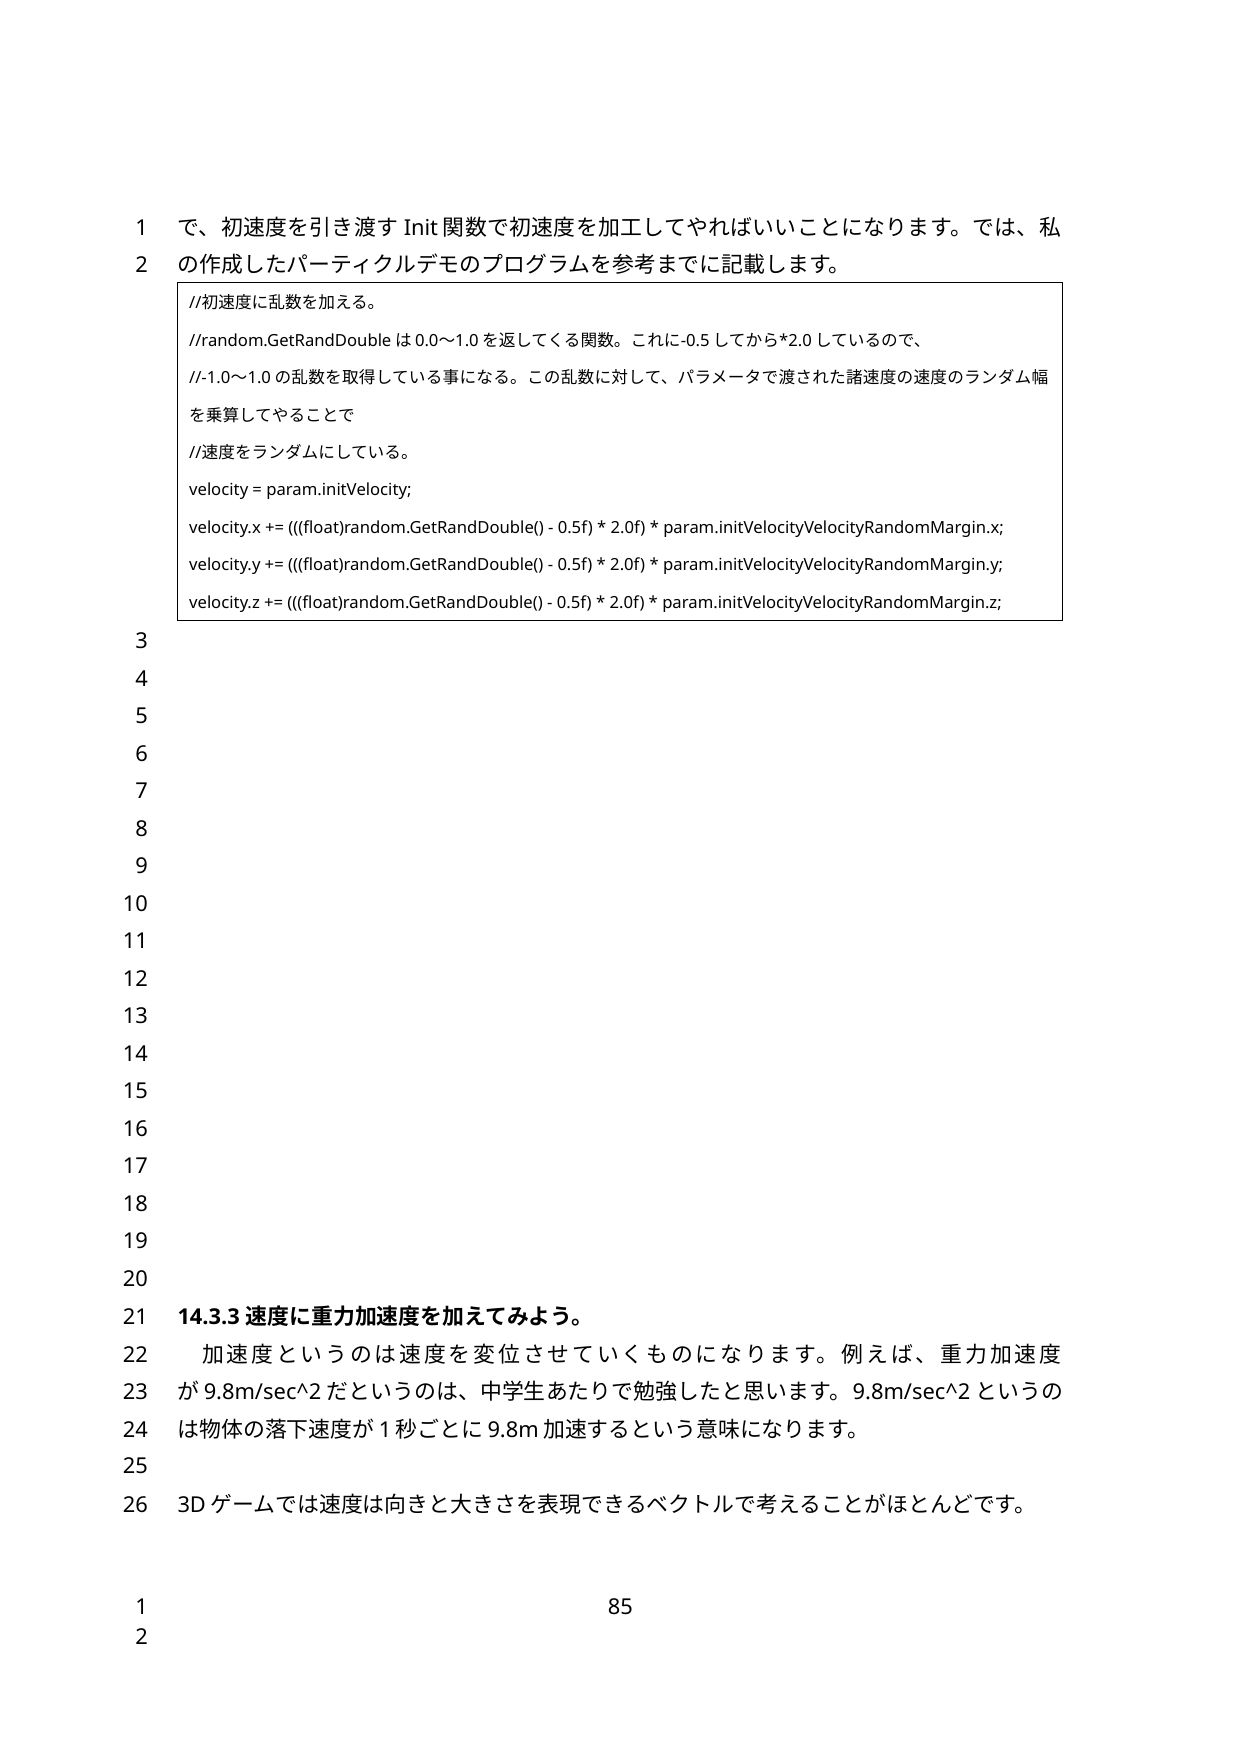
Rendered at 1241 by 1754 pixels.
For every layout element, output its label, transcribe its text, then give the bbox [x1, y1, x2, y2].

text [177, 207, 1063, 282]
table_header //初速度に乱数を加える。 //random.GetRandDoubleは0.0～1.0を返してくる関数。これに-0.5してから*2.0しているので、 //-1.0～1.0の乱数を取得している事になる。この乱数に対して、パラメータで渡された諸速度の速度のランダム幅を乗算してやることで //速度をランダムにしている。 velocity = param.initVelocity; velocity.x += (((float)random.GetRandDouble() - 0.5f) * 2.0f) * param.initVelocityVelocityRandomMargin.x; velocity.y += (((float)random.GetRandDouble() - 0.5f) * 2.0f) * param.initVelocityVelocityRandomMargin.y; velocity.z += (((float)random.GetRandDouble() - 0.5f) * 2.0f) * param.initVelocityVelocityRandomMargin.z; [178, 283, 1062, 620]
text 14.3.3 速度に重力加速度を加えてみよう。 [177, 1296, 1063, 1334]
text 3Dゲームでは速度は向きと大きさを表現できるベクトルで考えることがほとんどです。 [177, 1484, 1063, 1521]
text 加速度というのは速度を変位させていくものになります。例えば、重力加速度が9.8m/sec^2だというのは、中学生あたりで勉強したと思います。9.8m/sec^2というのは物体の落下速度が1秒ごとに9.8m加速するという意味になります。 [177, 1334, 1063, 1446]
